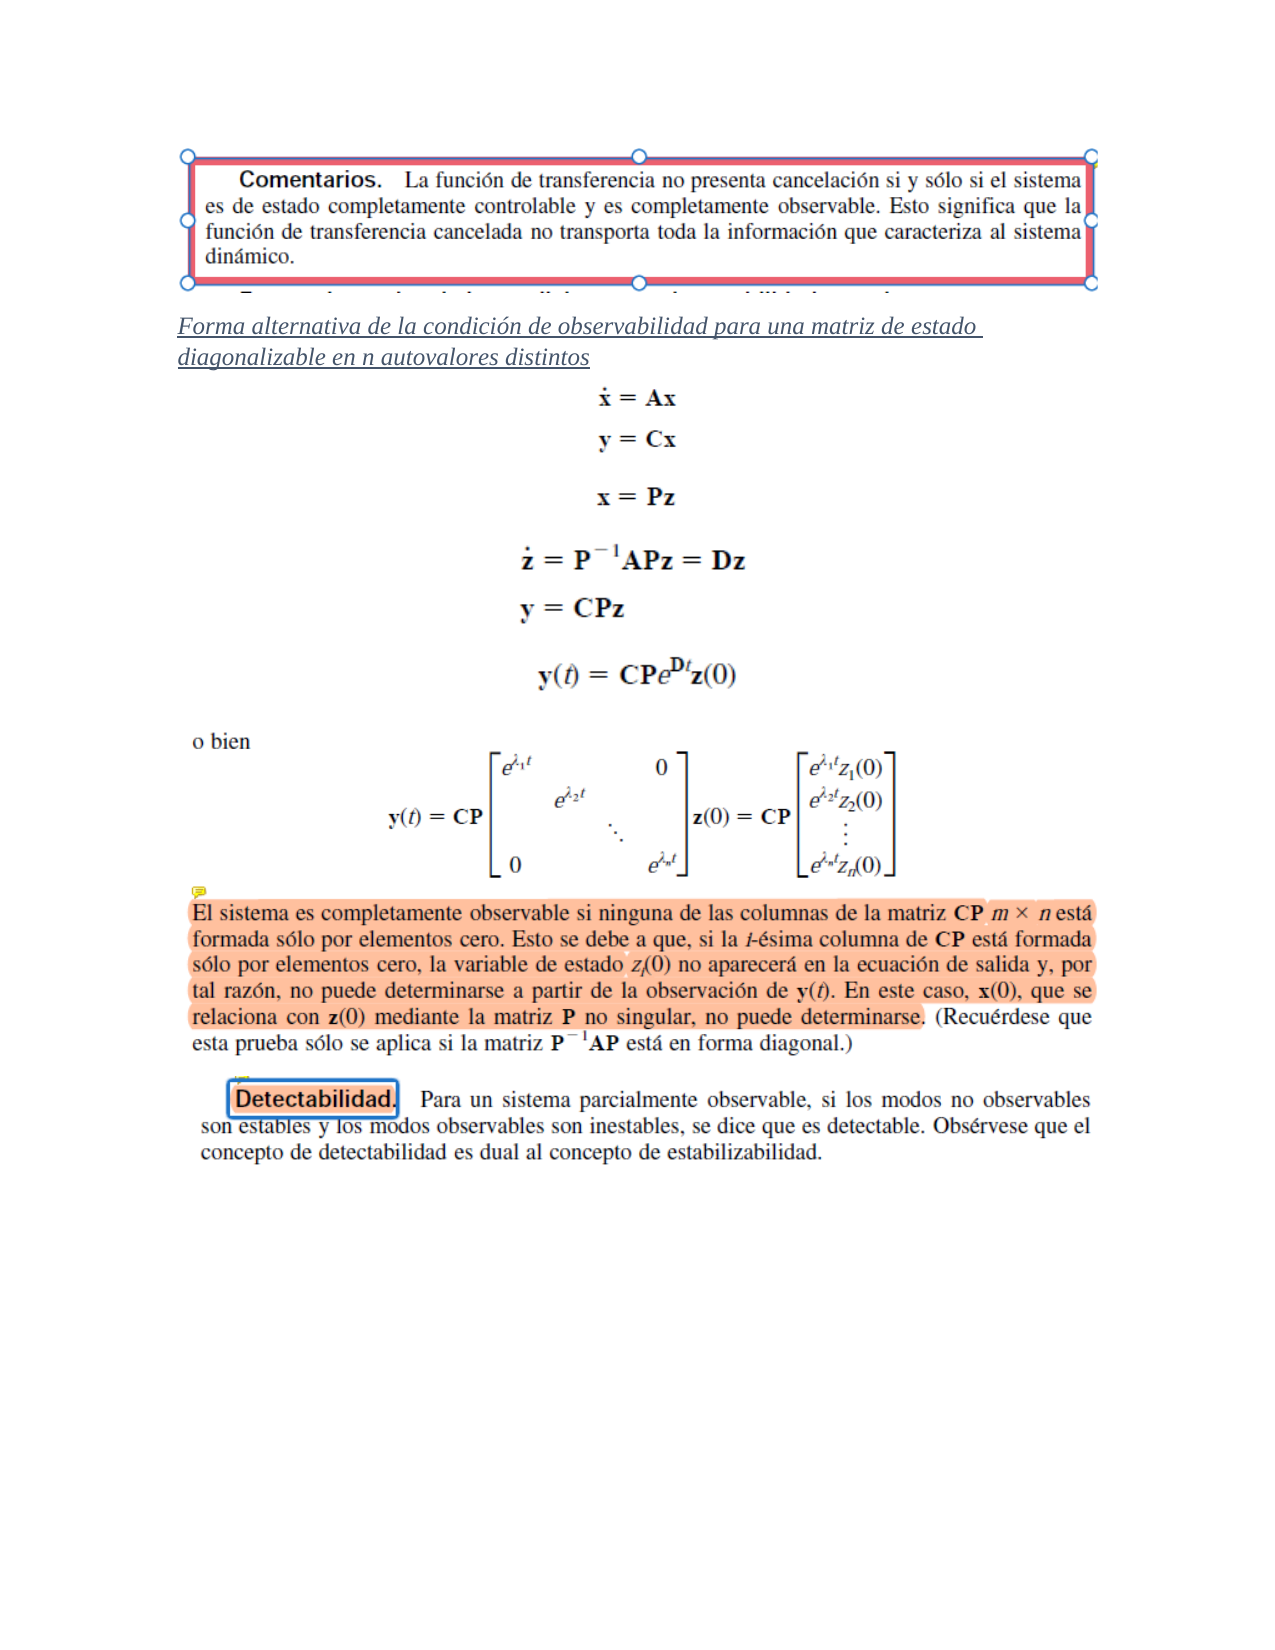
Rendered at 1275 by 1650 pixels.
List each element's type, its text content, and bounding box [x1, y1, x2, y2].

picture [177, 147, 1098, 293]
subtitle Forma alternativa de la condición de observabilidad para una matriz de estado diagonalizable en n autovalores distintos [177, 311, 1098, 371]
picture [177, 1076, 1098, 1167]
picture [177, 729, 1098, 1058]
picture [583, 476, 692, 520]
picture [511, 538, 764, 630]
picture [588, 373, 688, 458]
picture [528, 648, 747, 711]
